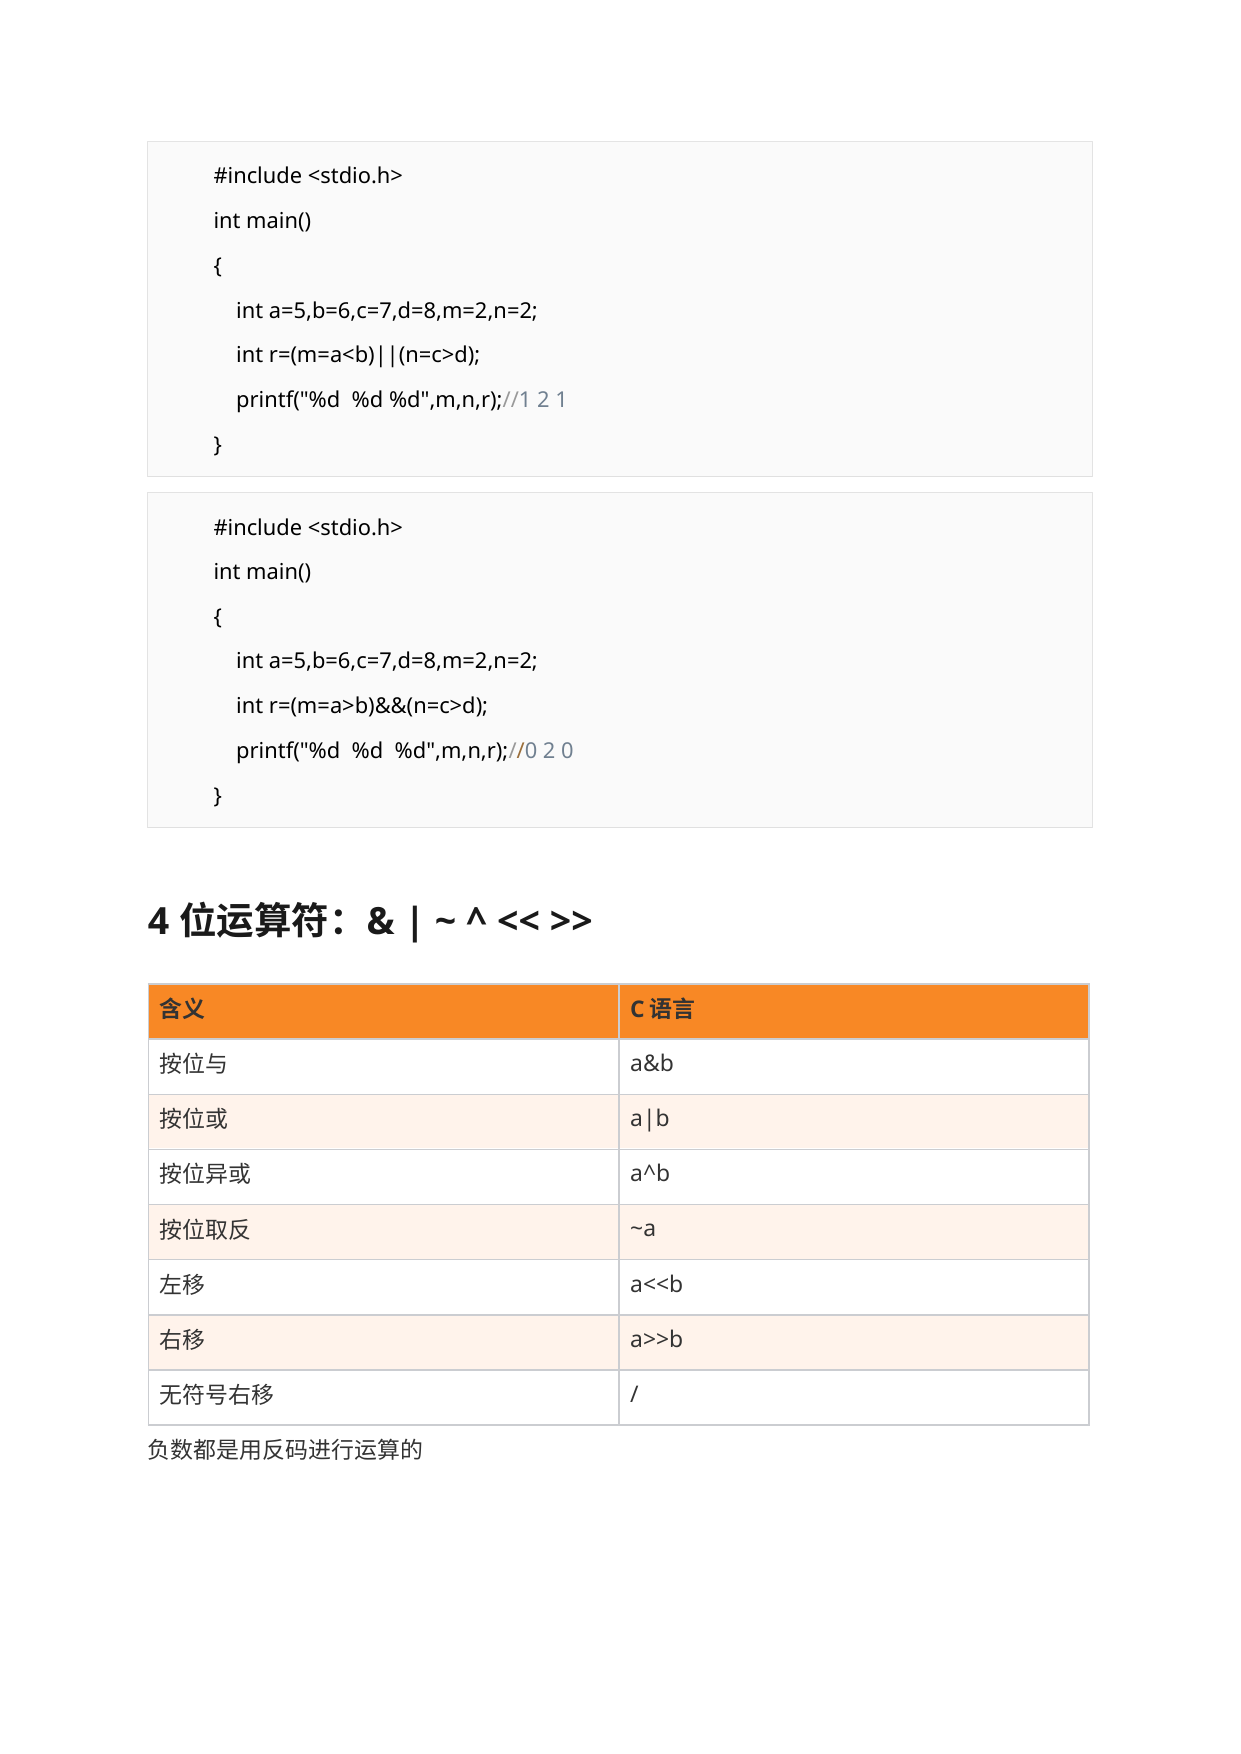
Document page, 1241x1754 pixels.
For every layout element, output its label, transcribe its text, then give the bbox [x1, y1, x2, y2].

table_header C语言 [620, 985, 1088, 1038]
table_cell a>>b [620, 1316, 1088, 1369]
table_cell 按位取反 [149, 1205, 618, 1259]
text 负数都是用反码进行运算的 [148, 1432, 1093, 1465]
table_cell a&b [620, 1040, 1088, 1093]
table_cell 无符号右移 [149, 1371, 618, 1424]
table_cell 按位与 [149, 1040, 618, 1093]
table_cell 按位或 [149, 1095, 618, 1148]
table_header 含义 [149, 985, 618, 1038]
table_cell / [620, 1371, 1088, 1424]
table_cell a^b [620, 1150, 1088, 1204]
table_cell 左移 [149, 1260, 618, 1314]
table_cell a|b [620, 1095, 1088, 1148]
subtitle 4 位运算符：& | ~ ^ << >> [148, 891, 1093, 945]
table_cell ~a [620, 1205, 1088, 1259]
table_cell 按位异或 [149, 1150, 618, 1204]
table_cell a<<b [620, 1260, 1088, 1314]
table_cell 右移 [149, 1316, 618, 1369]
